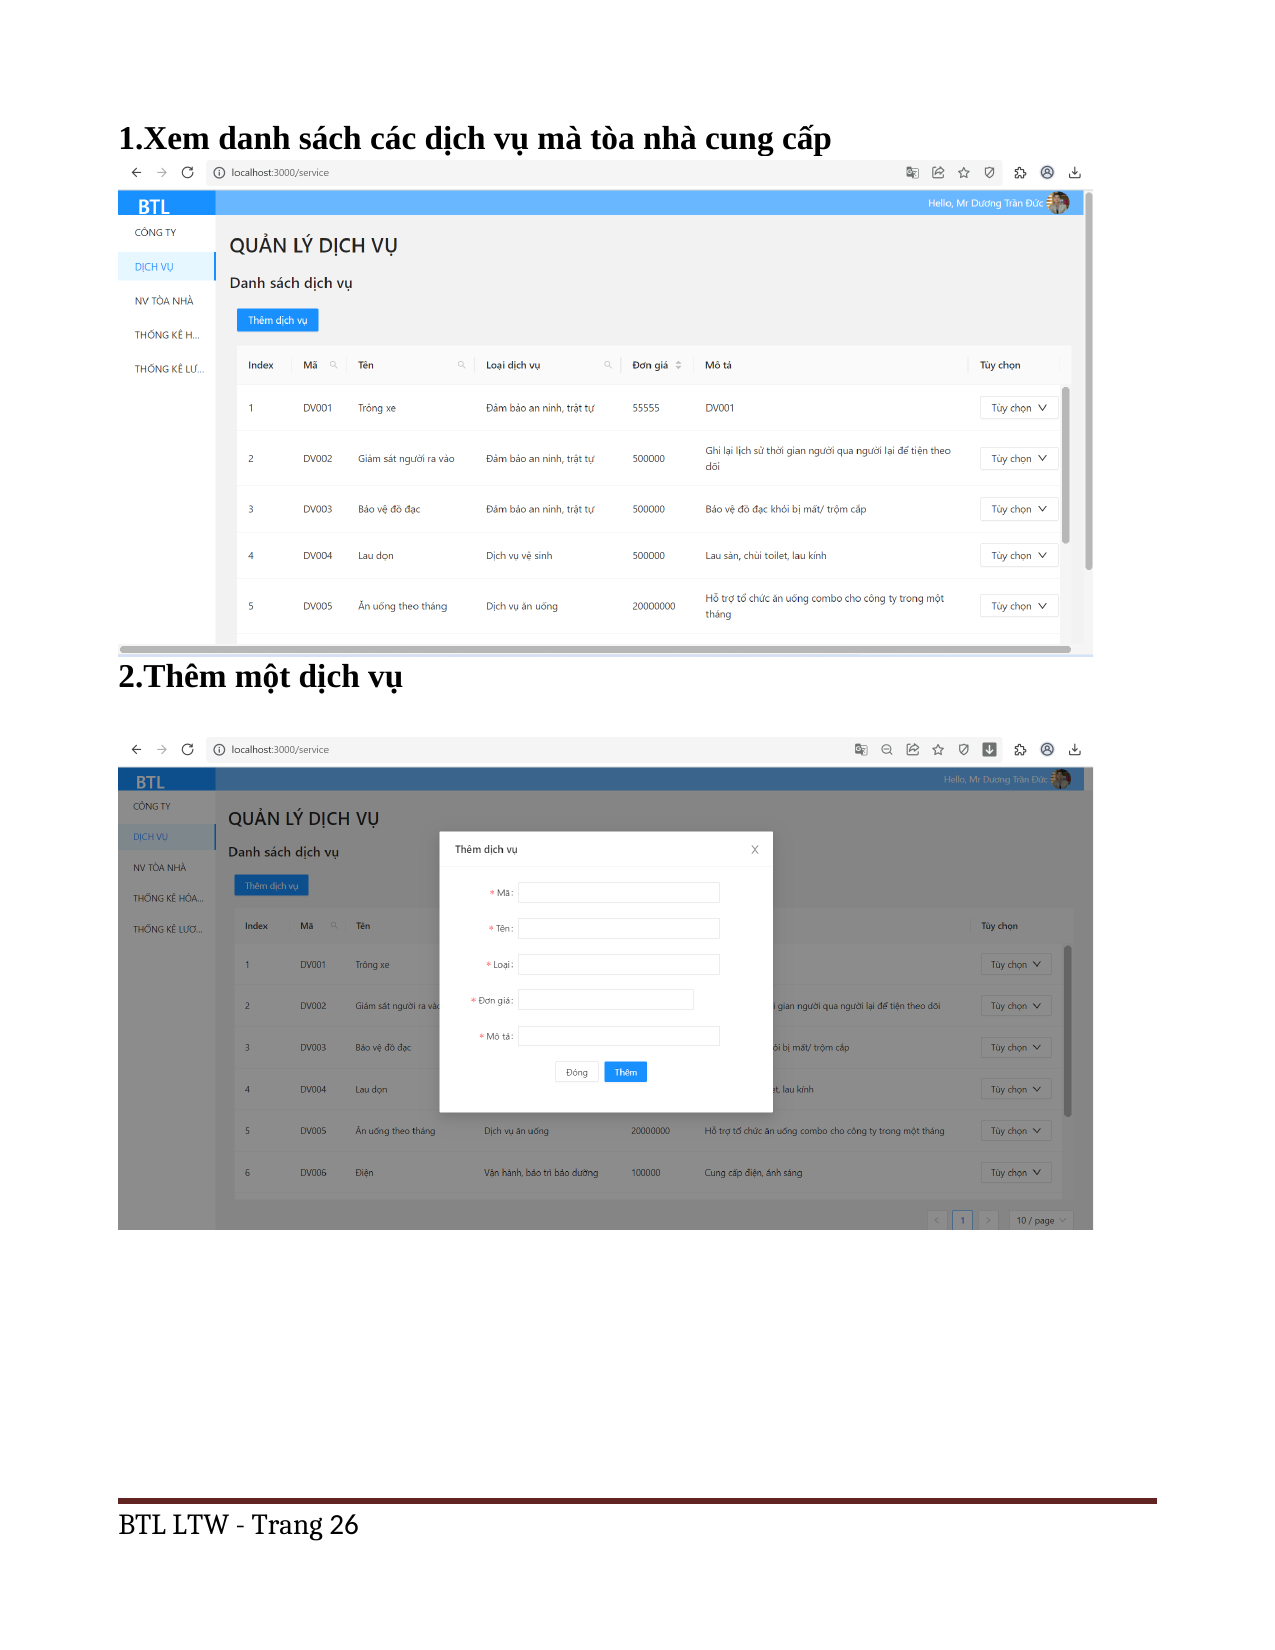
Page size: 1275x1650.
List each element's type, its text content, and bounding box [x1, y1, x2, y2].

subtitle 1.Xem danh sách các dịch vụ mà tòa nhà cung cấp [118, 118, 1157, 156]
picture [118, 733, 1094, 1230]
picture [118, 156, 1094, 657]
subtitle 2.Thêm một dịch vụ [118, 656, 1157, 695]
